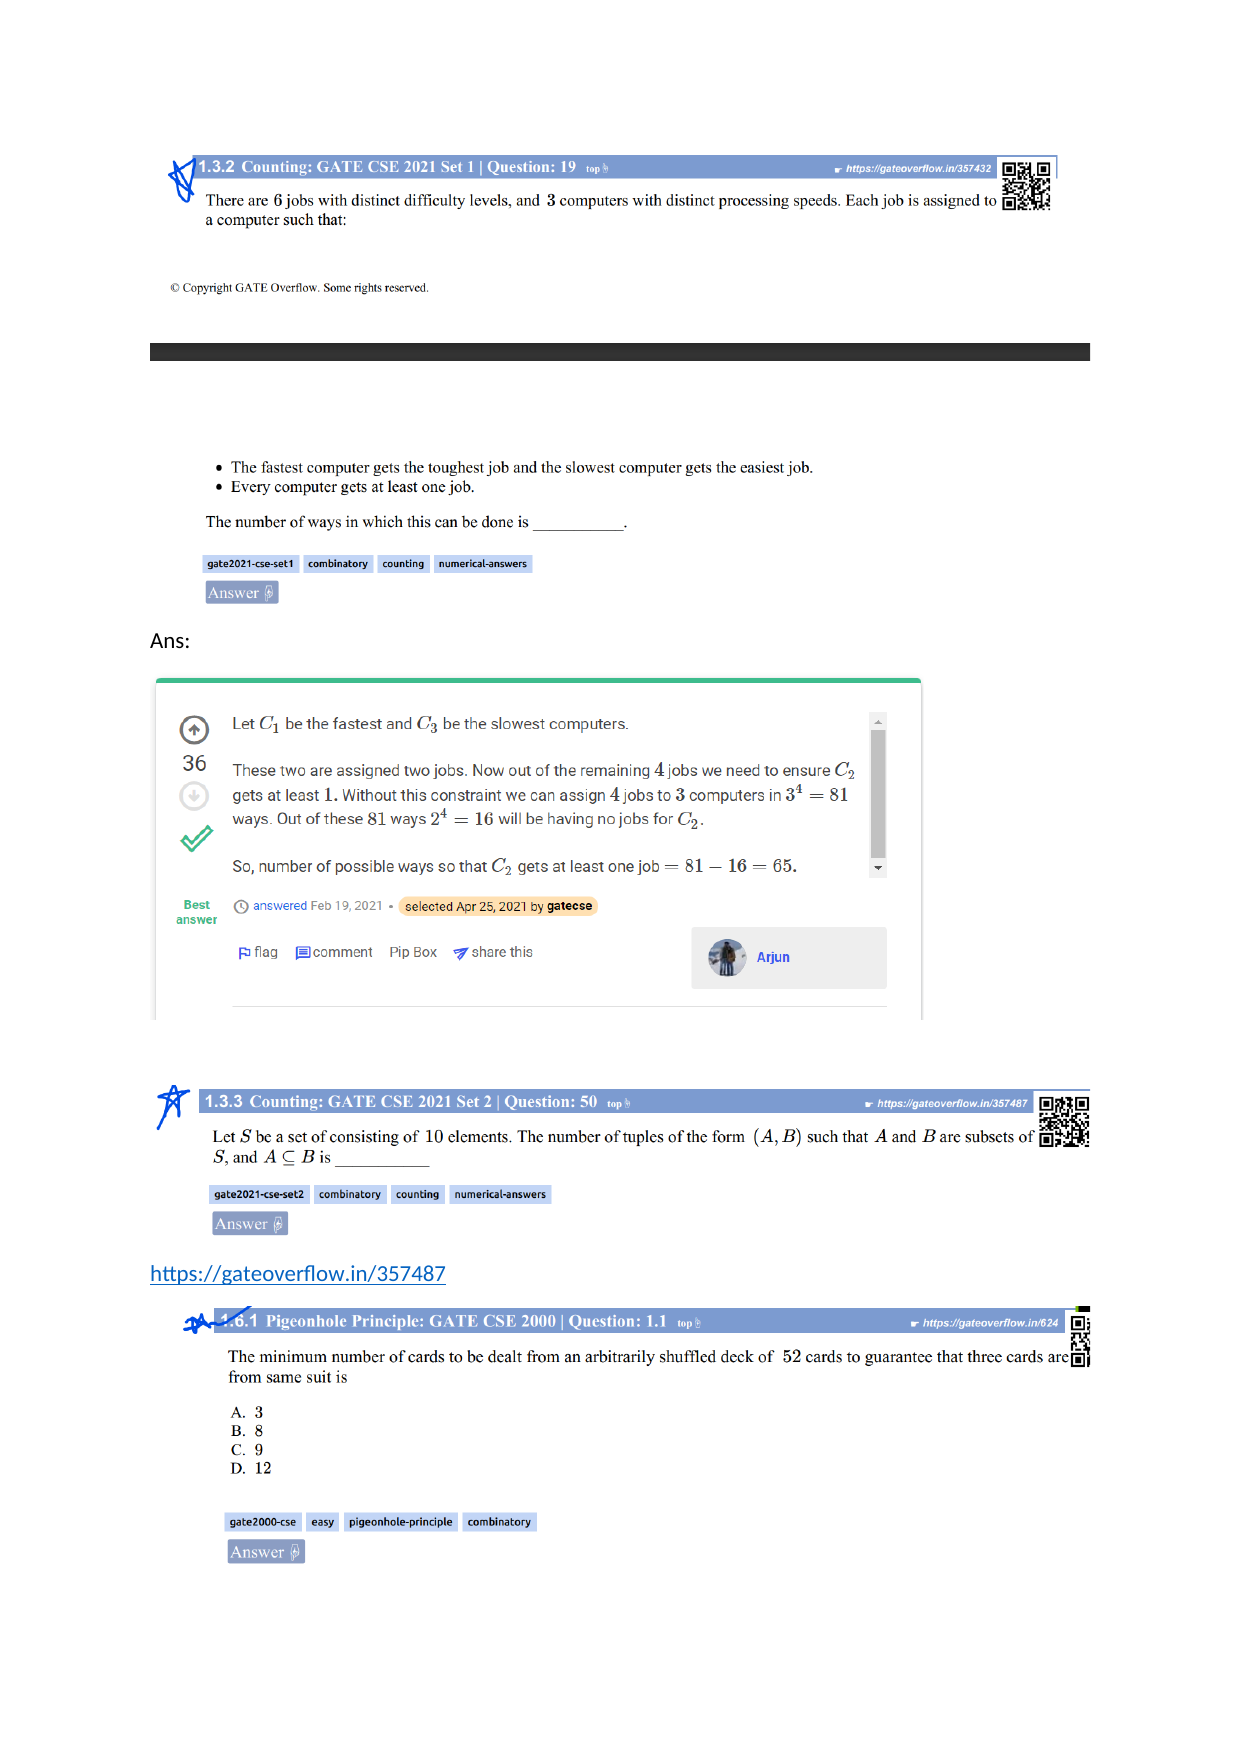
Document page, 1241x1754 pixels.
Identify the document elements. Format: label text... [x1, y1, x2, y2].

picture [150, 150, 1091, 607]
text https://gateoverflow.in/357487 [150, 1259, 1090, 1287]
picture [150, 1306, 1091, 1567]
picture [150, 672, 924, 1020]
text Ans: [150, 626, 1090, 654]
picture [150, 1085, 1091, 1241]
